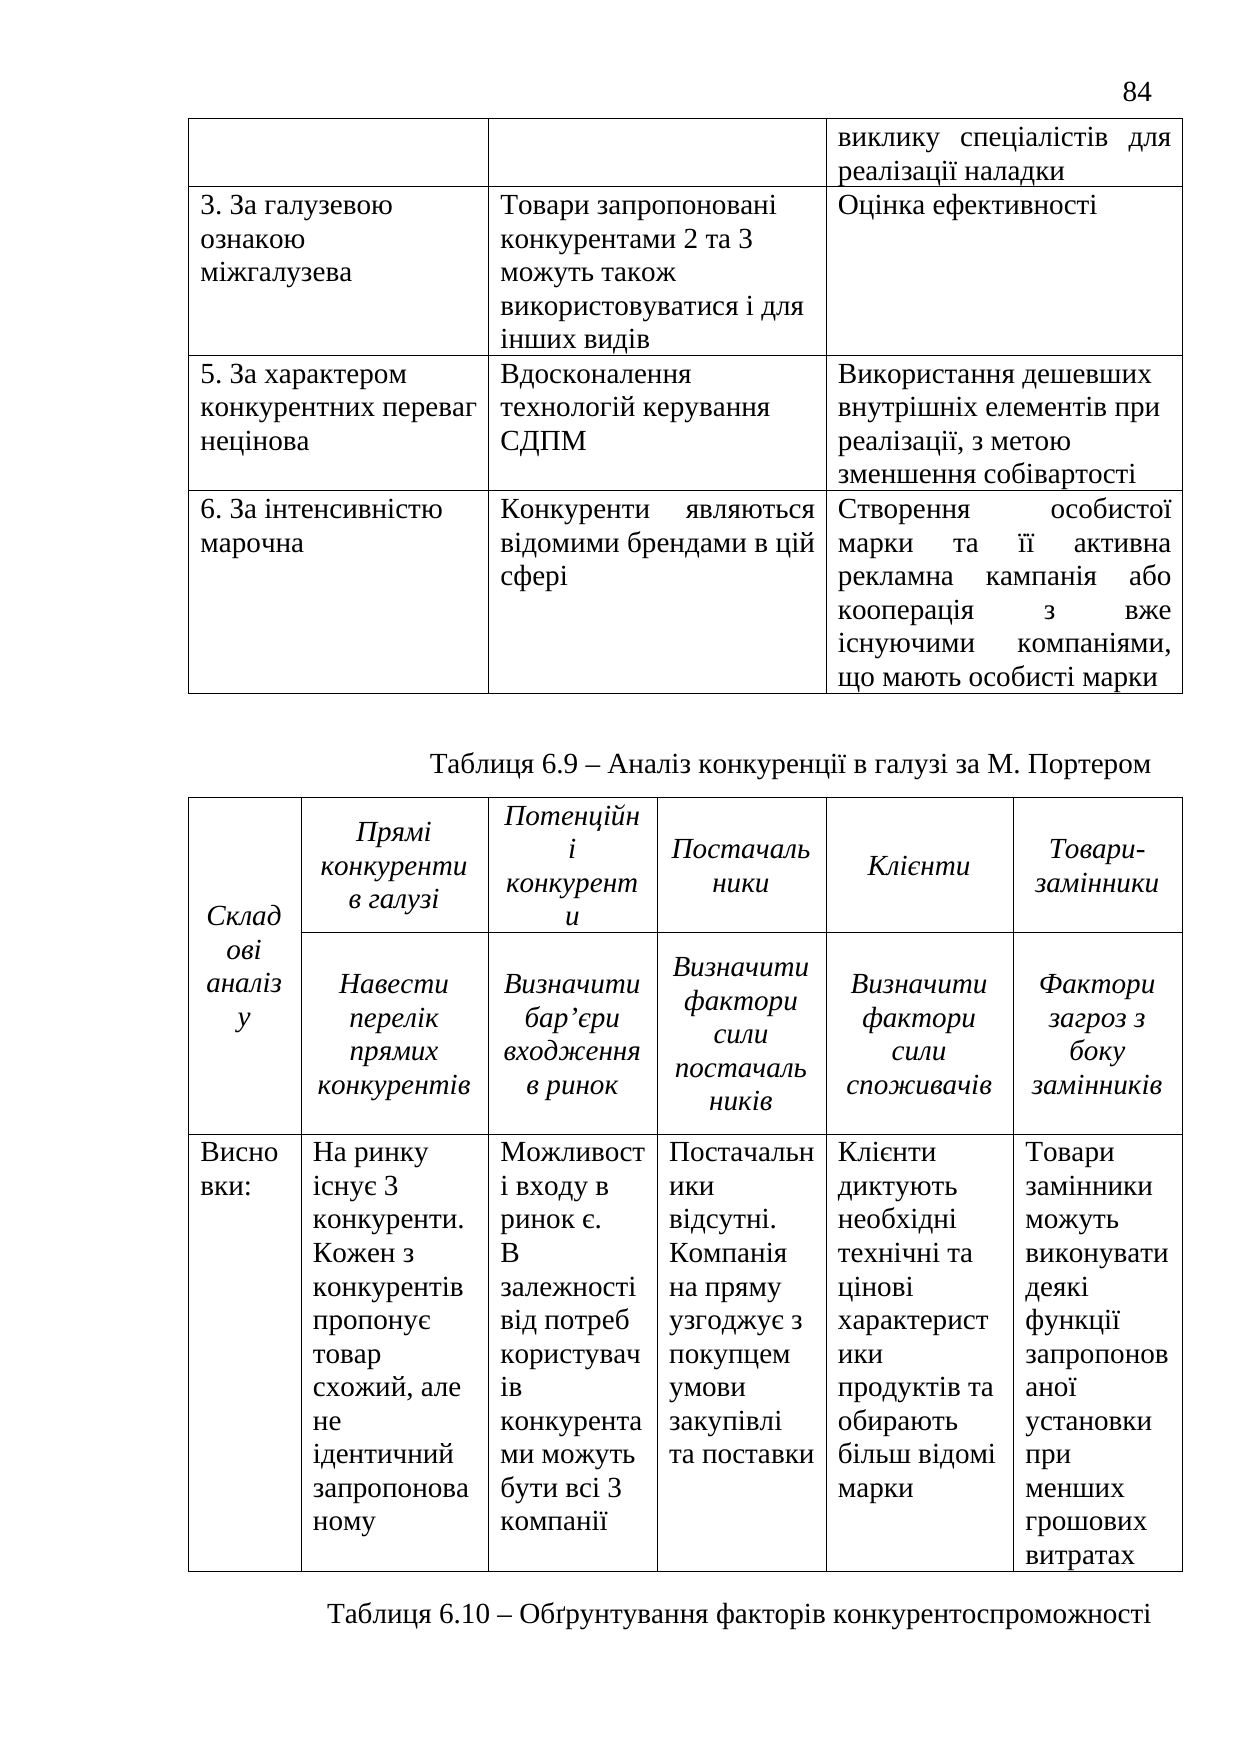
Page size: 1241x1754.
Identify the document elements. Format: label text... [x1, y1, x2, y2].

table_cell Визначити фактори сили постачальників [658, 933, 826, 1133]
table_cell Фактори загроз з боку замінників [1014, 933, 1182, 1133]
table_cell Навести перелік прямих конкурентів [302, 933, 488, 1133]
table_header Складові аналізу [189, 798, 301, 1133]
table_cell Висновки: [189, 1135, 301, 1571]
table_header Постачальники [658, 798, 826, 932]
table_cell Визначити бар’єри входження в ринок [489, 933, 657, 1133]
table_cell Визначити фактори сили споживачів [827, 933, 1013, 1133]
table_cell Використання дешевших внутрішніх елементів при реалізації, з метою зменшення собівартості [827, 356, 1182, 490]
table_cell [827, 119, 1182, 186]
table_cell Створення особистої марки та її активна рекламна кампанія або кооперація з вже існуючими компаніями, що мають особисті марки [827, 491, 1182, 692]
table_cell Постачальники відсутні. Компанія на пряму узгоджує з покупцем умови закупівлі та поставки [658, 1135, 826, 1571]
table_cell 6. За інтенсивністю марочна [189, 491, 488, 692]
table_header Клієнти [827, 798, 1013, 932]
table_cell Можливості входу в ринок є. В залежності від потреб користувачів конкурентами можуть бути всі 3 компанії [489, 1135, 657, 1571]
table_cell Клієнти диктують необхідні технічні та цінові характеристики продуктів та обирають більш відомі марки [827, 1135, 1013, 1571]
table_cell На ринку існує 3 конкуренти. Кожен з конкурентів пропонує товар схожий, але не ідентичний запропонованому [302, 1135, 488, 1571]
table_cell Оцінка ефективності [827, 187, 1182, 355]
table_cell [489, 119, 826, 186]
table_header Потенційні конкуренти [489, 798, 657, 932]
table_cell Вдосконалення технологій керування СДПМ [489, 356, 826, 490]
table_header Прямі конкуренти в галузі [302, 798, 488, 932]
table_cell Товари запропоновані конкурентами 2 та 3 можуть також використовуватися і для інших видів [489, 187, 826, 355]
table_cell 5. За характером конкурентних переваг нецінова [189, 356, 488, 490]
table_header Товари-замінники [1014, 798, 1182, 932]
text Таблиця 6.9 – Аналіз конкуренції в галузі за М. Портером [177, 746, 1152, 780]
table_cell Товари замінники можуть виконувати деякі функції запропонованої установки при менших грошових витратах [1014, 1135, 1182, 1571]
table_cell Конкуренти являються відомими брендами в цій сфері [489, 491, 826, 692]
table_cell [189, 119, 488, 186]
text Таблиця 6.10 – Обґрунтування факторів конкурентоспроможності [177, 1597, 1152, 1630]
table_cell 3. За галузевою ознакою міжгалузева [189, 187, 488, 355]
